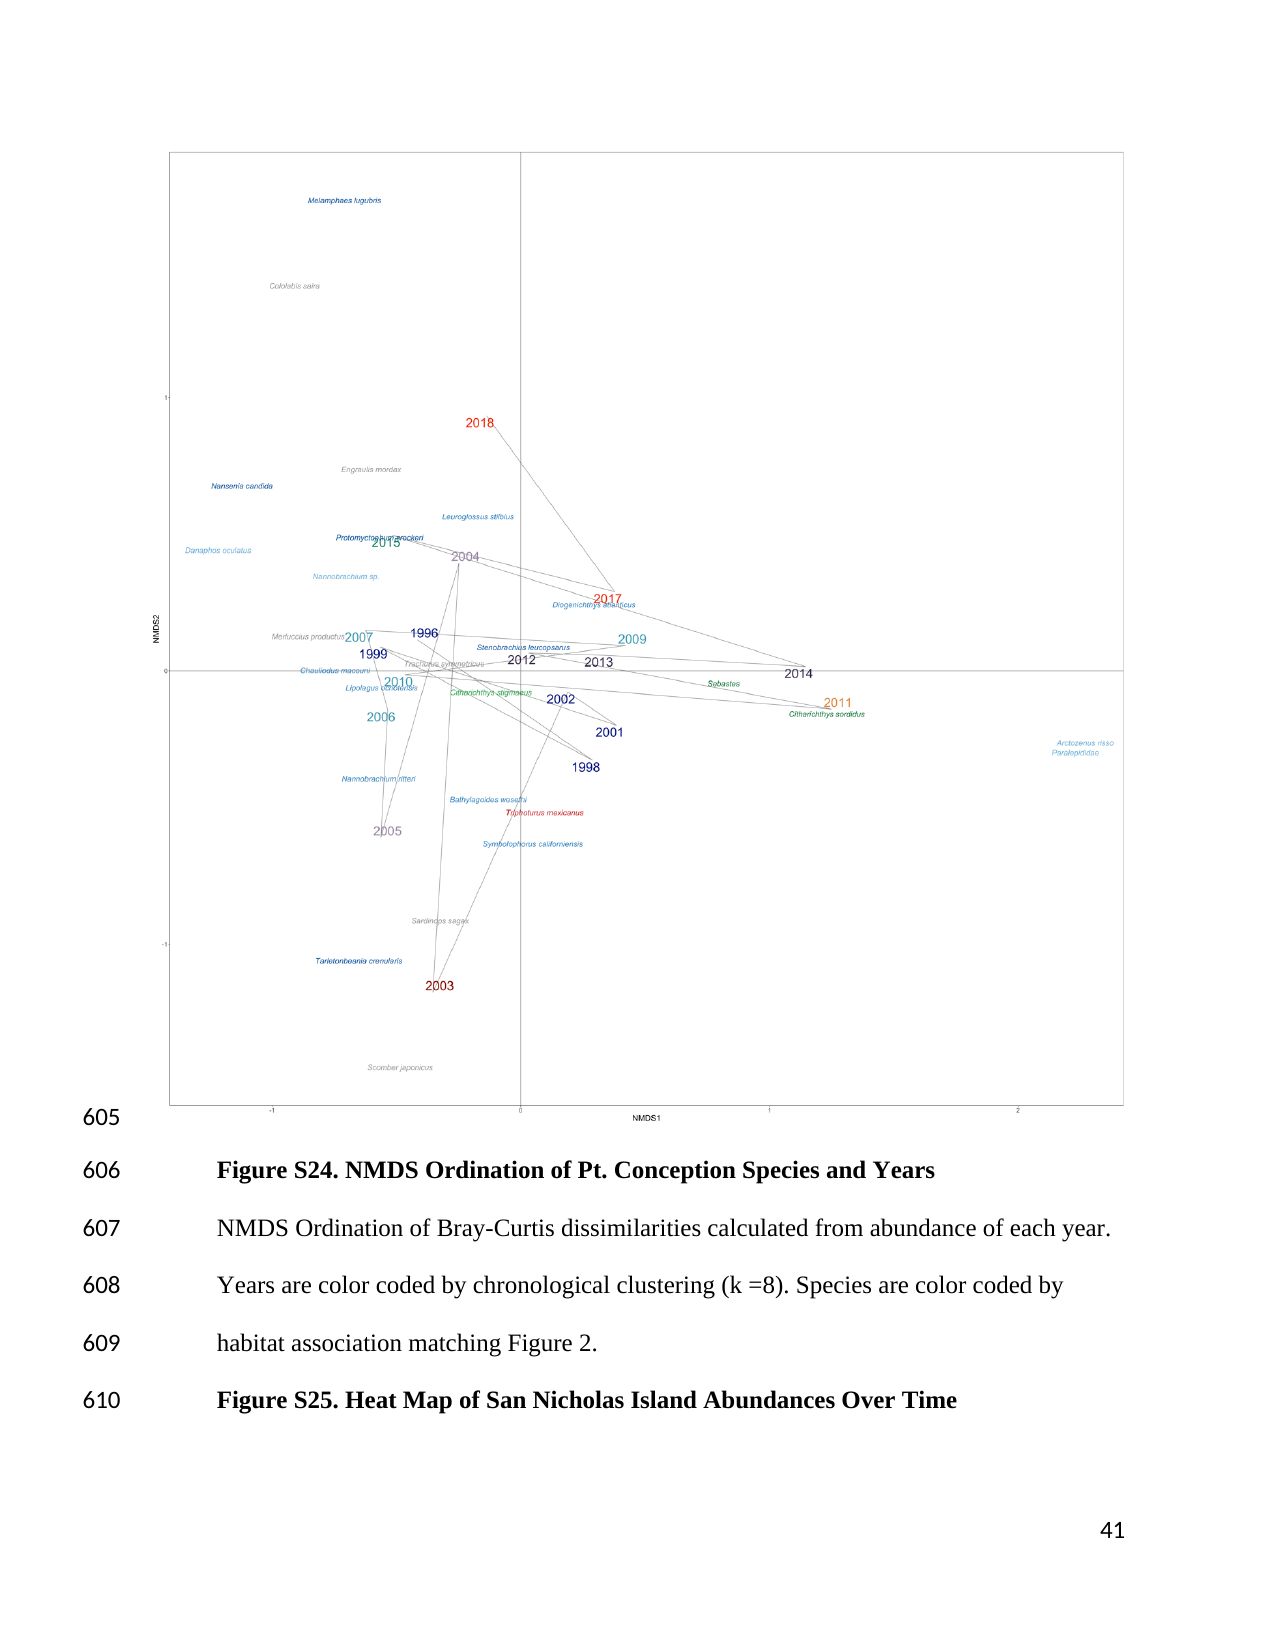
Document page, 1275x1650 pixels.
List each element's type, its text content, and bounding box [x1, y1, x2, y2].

text Figure S24. NMDS Ordination of Pt. Conception Species and Years [150, 1156, 1125, 1184]
text NMDS Ordination of Bray-Curtis dissimilarities calculated from abundance of each year. Years are color coded by chronological clustering (k =8). Species are color coded by habitat association matching Figure 2. [217, 1213, 1125, 1357]
picture [150, 150, 1125, 1125]
text Figure S25. Heat Map of San Nicholas Island Abundances Over Time [150, 1386, 1125, 1414]
